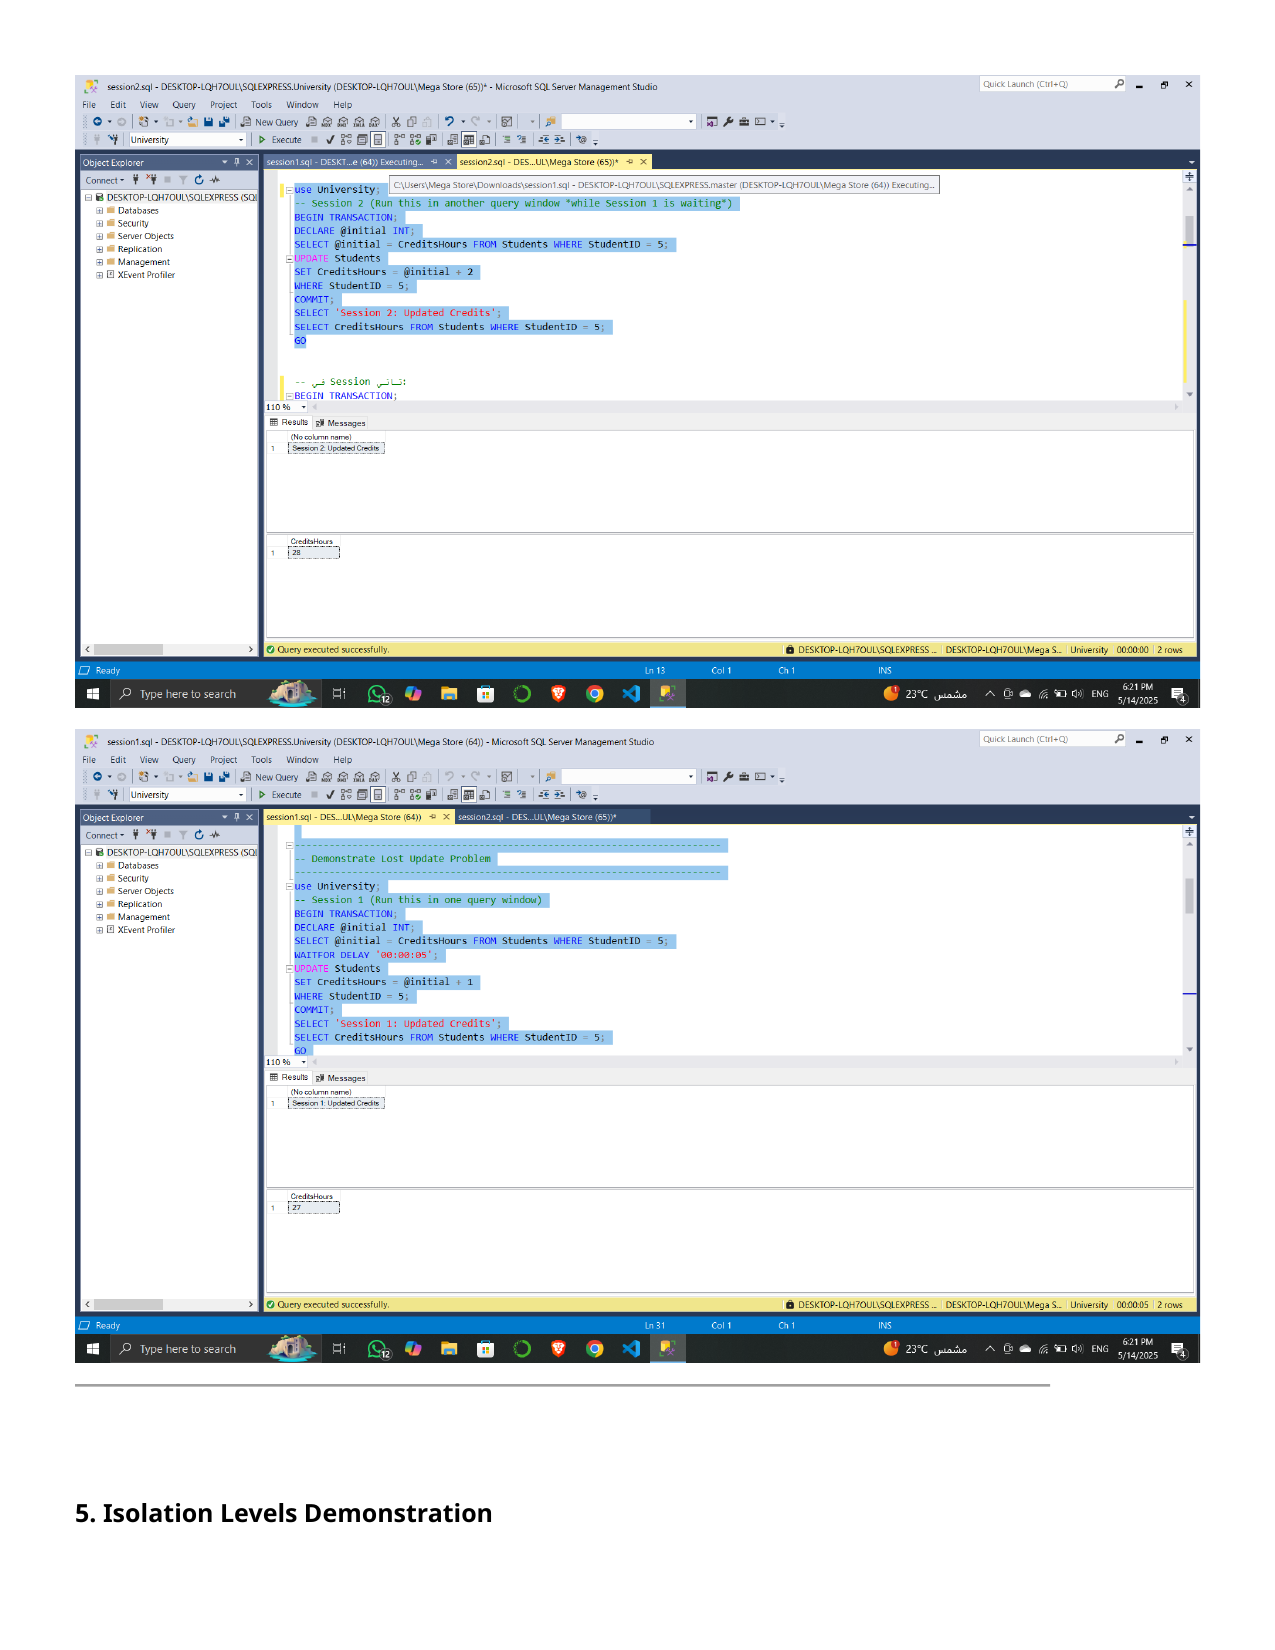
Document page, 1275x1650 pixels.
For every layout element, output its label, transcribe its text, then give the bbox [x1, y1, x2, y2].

text 5. Isolation Levels Demonstration [75, 1496, 1200, 1530]
picture [75, 729, 1200, 1363]
picture [75, 75, 1200, 708]
